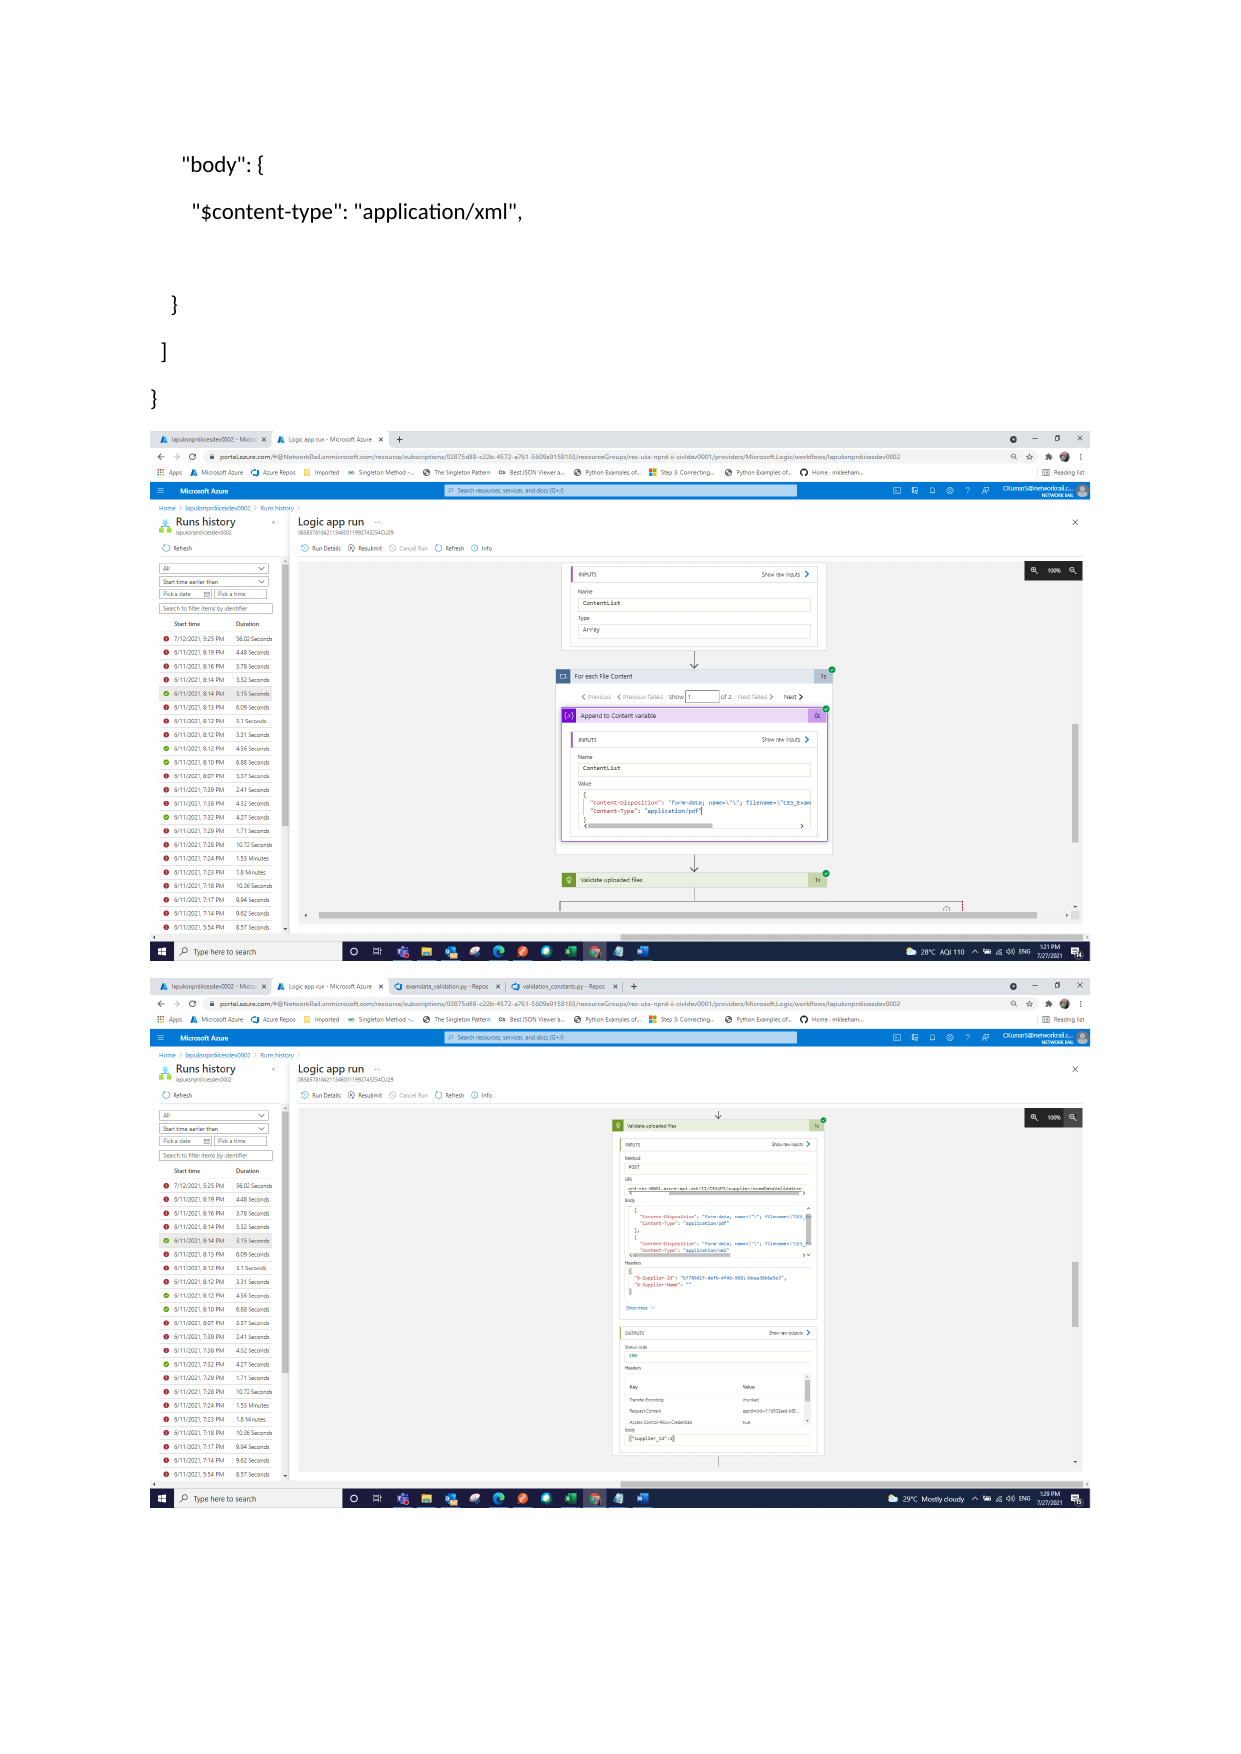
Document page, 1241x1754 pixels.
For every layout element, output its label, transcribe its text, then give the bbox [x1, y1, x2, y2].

text } [150, 384, 1090, 412]
text } [150, 291, 1090, 319]
picture [150, 431, 1091, 961]
text ] [150, 337, 1090, 366]
text "$content-type": "application/xml", [150, 197, 1090, 225]
text "body": { [150, 150, 1090, 178]
picture [150, 978, 1091, 1508]
